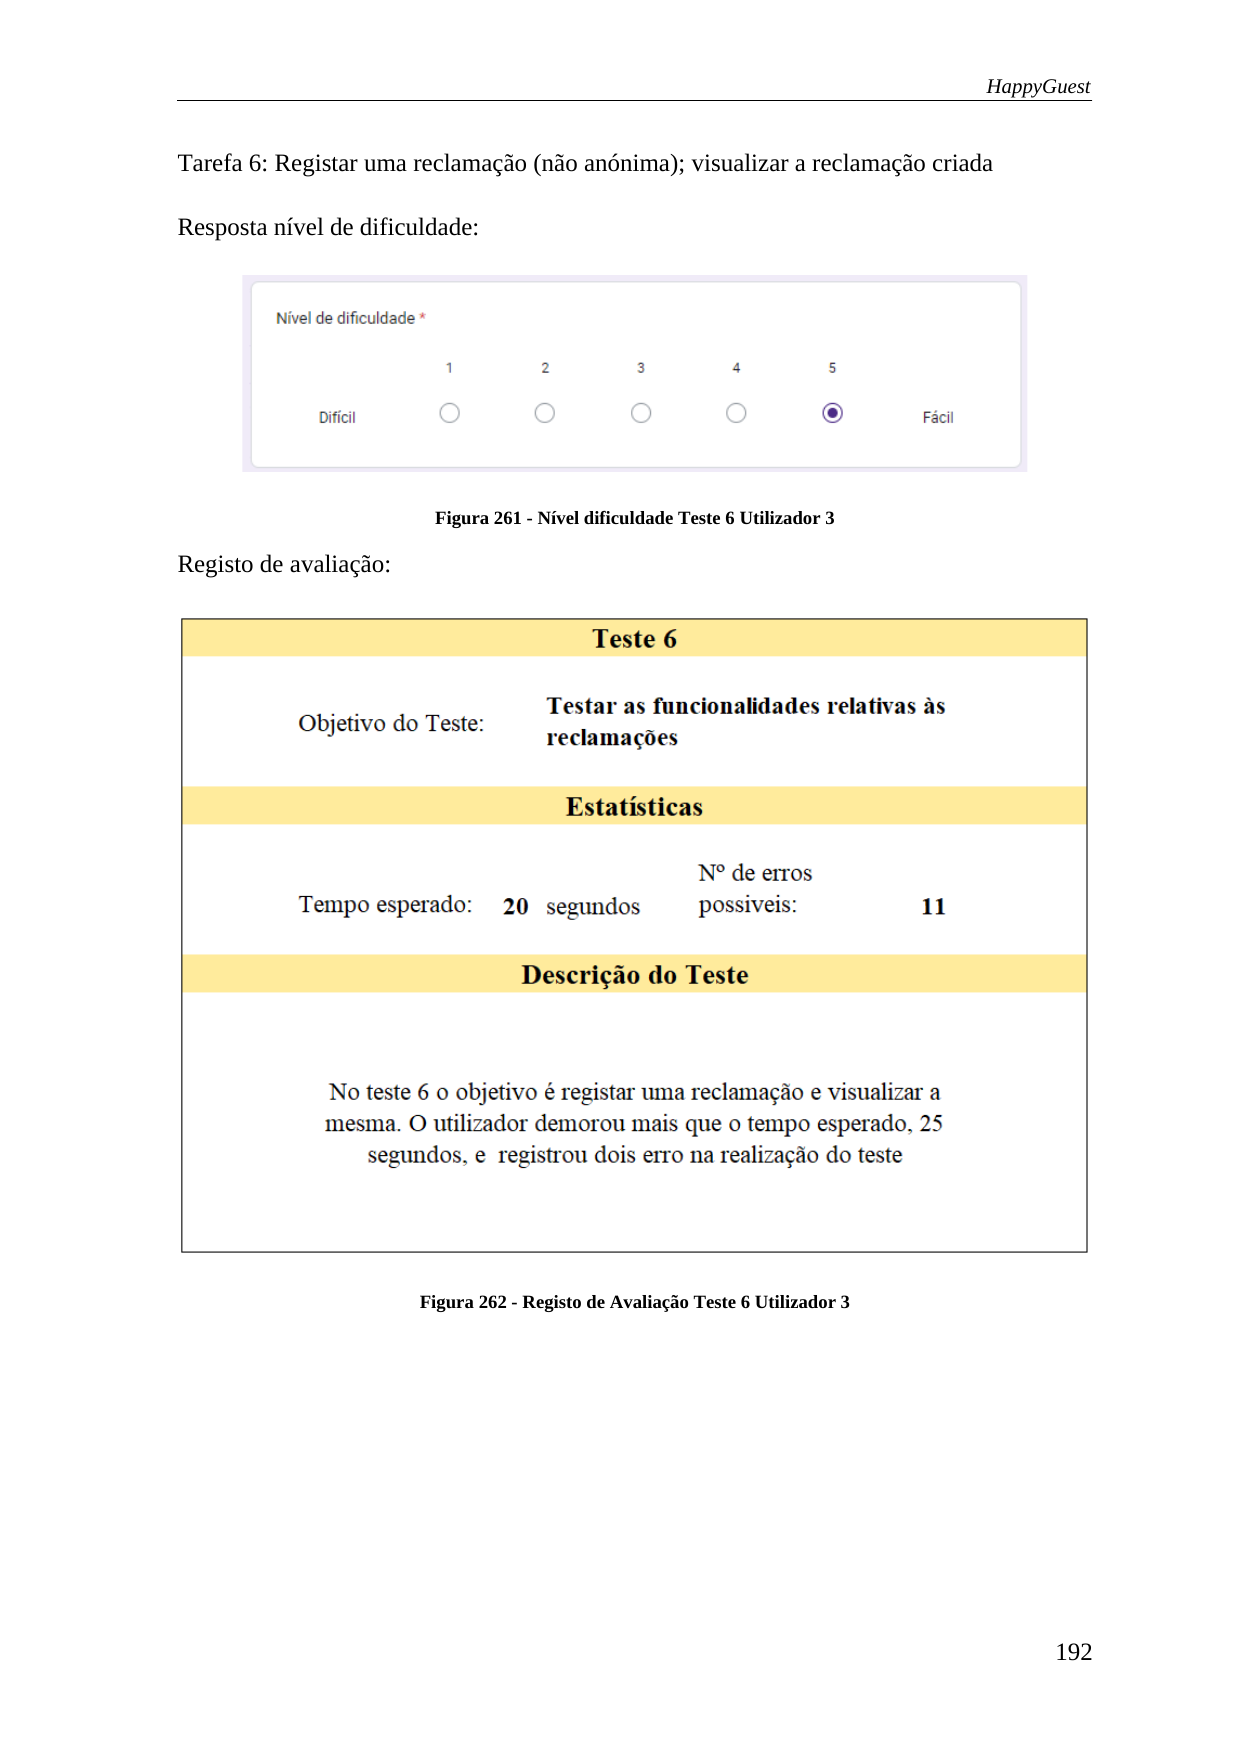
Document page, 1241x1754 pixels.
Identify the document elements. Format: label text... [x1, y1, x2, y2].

picture [177, 613, 1093, 1257]
text Tarefa 6: Registar uma reclamação (não anónima); visualizar a reclamação criada [177, 148, 1092, 176]
text Resposta nível de dificuldade: [177, 212, 1092, 240]
text Registo de avaliação: [177, 549, 1092, 578]
picture [242, 275, 1028, 472]
text Figura 261 - Nível dificuldade Teste 6 Utilizador 3 [177, 507, 1092, 529]
text Figura 262 - Registo de Avaliação Teste 6 Utilizador 3 [177, 1291, 1092, 1313]
